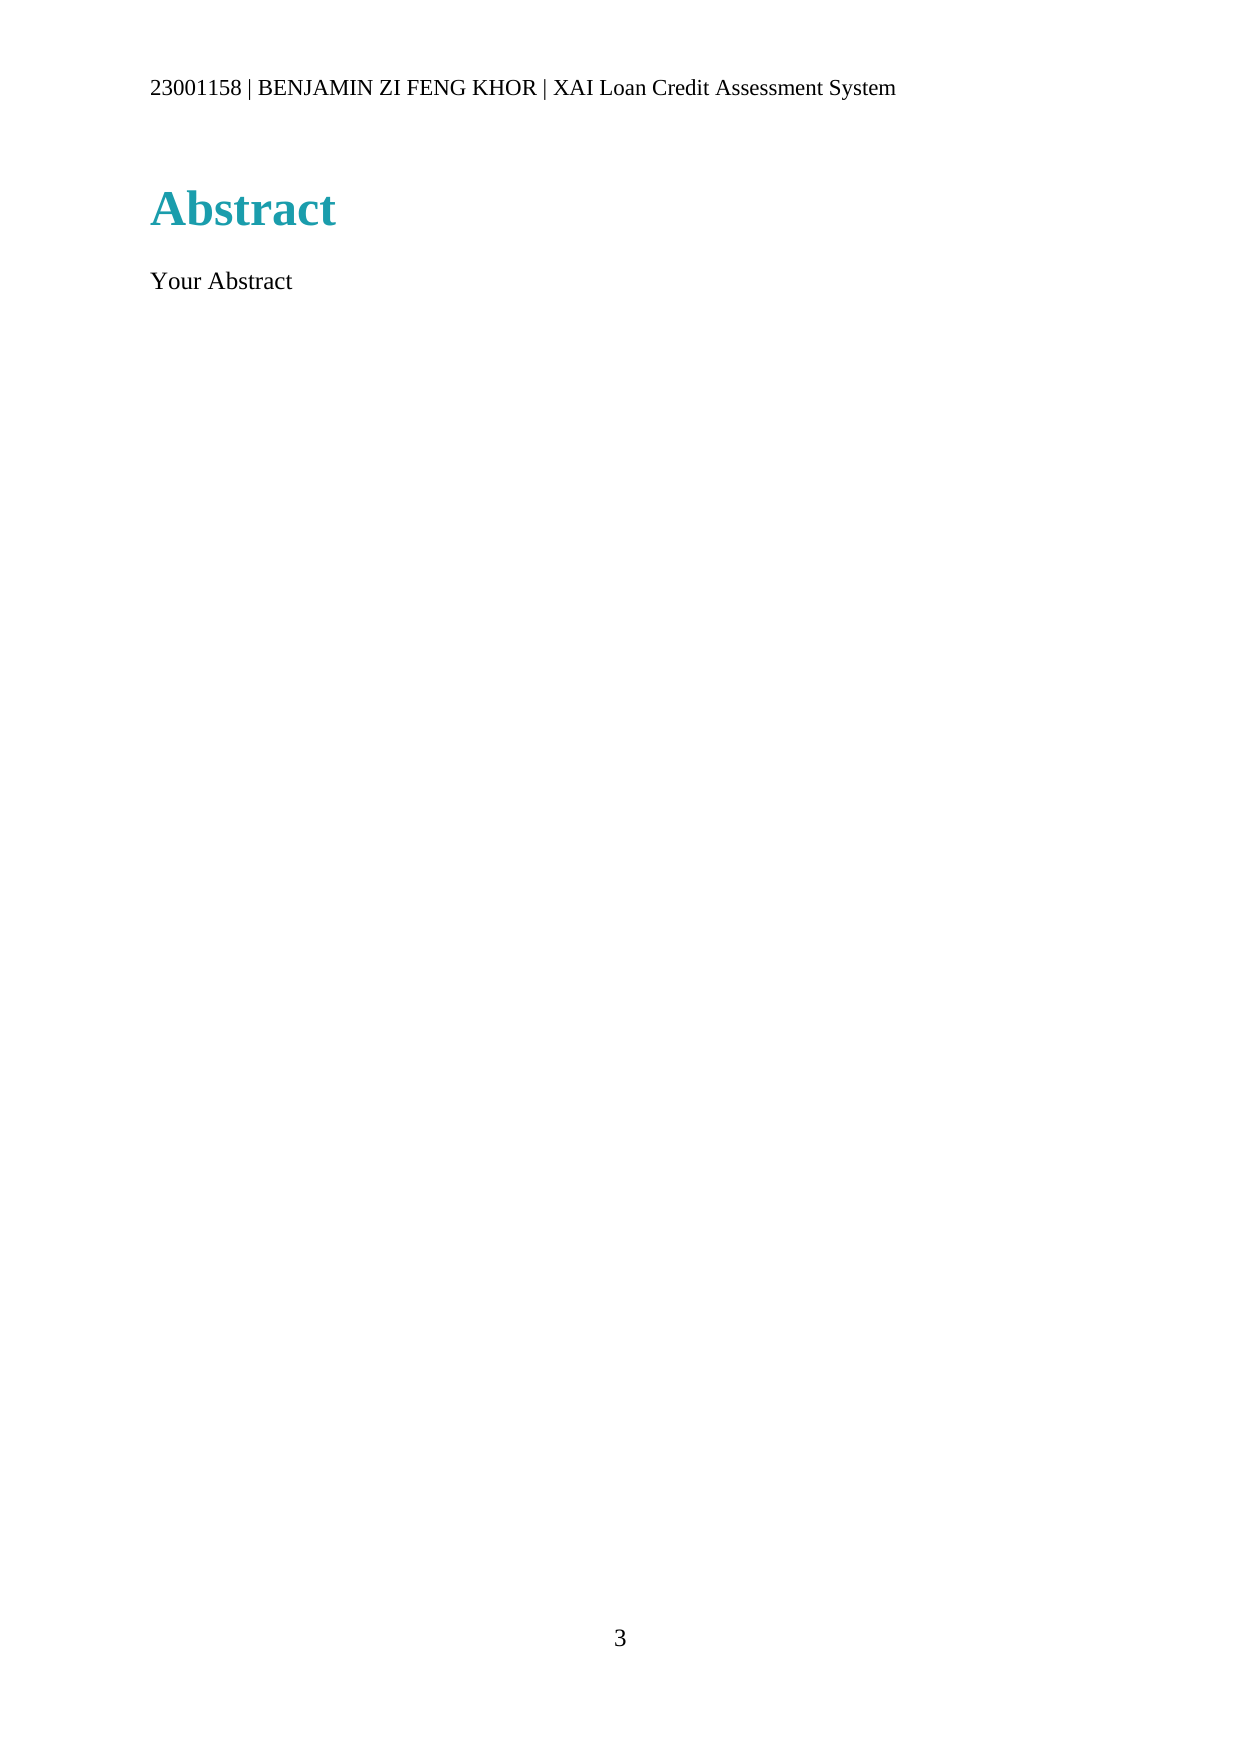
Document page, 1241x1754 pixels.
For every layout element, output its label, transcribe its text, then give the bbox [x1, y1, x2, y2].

text Your Abstract [150, 266, 1090, 294]
subtitle Abstract [150, 179, 1090, 237]
